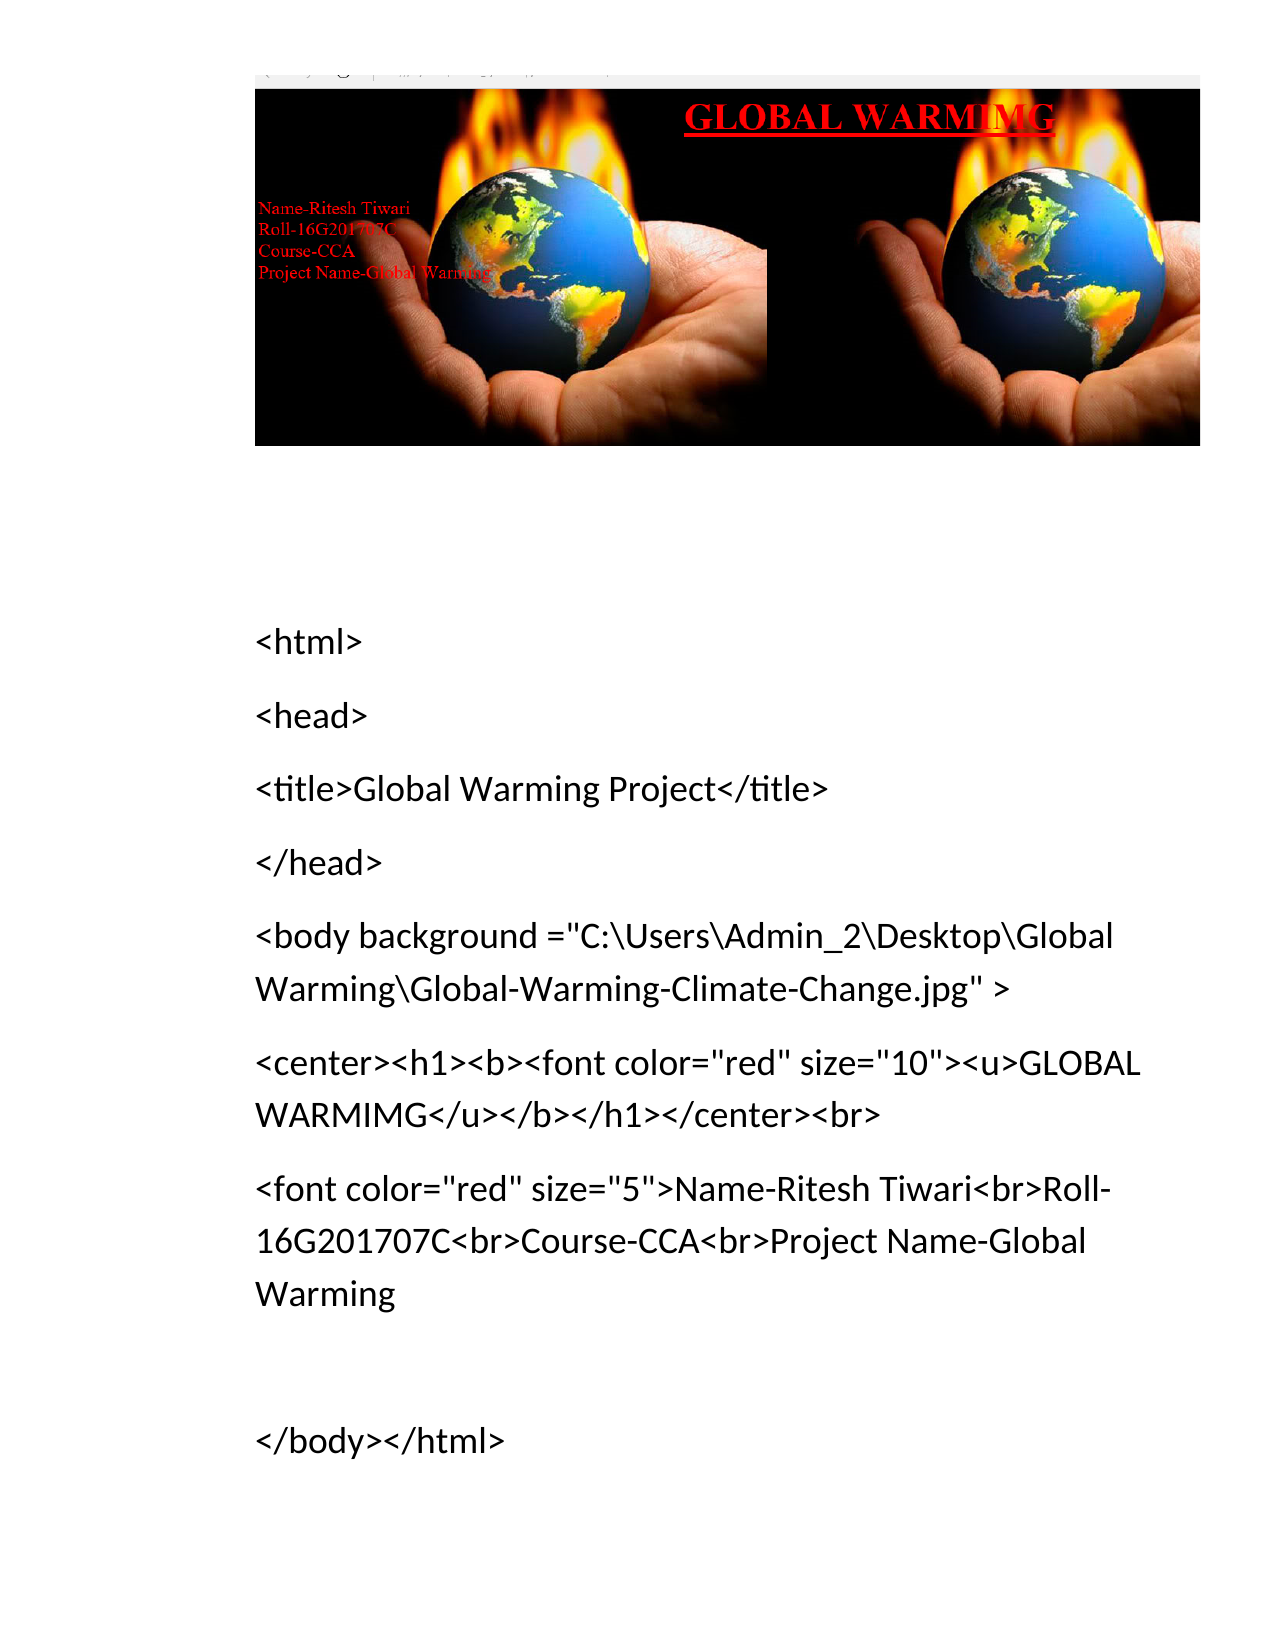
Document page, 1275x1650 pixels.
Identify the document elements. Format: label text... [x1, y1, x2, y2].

text <center><h1><b><font color="red" size="10"><u>GLOBAL WARMIMG</u></b></h1></center><br> [255, 1038, 1200, 1137]
text <title>Global Warming Project</title> [255, 765, 1200, 811]
text <body background ="C:\Users\Admin_2\Desktop\Global Warming\Global-Warming-Climate-Change.jpg" > [255, 912, 1200, 1011]
text <html> [255, 618, 1200, 664]
text <head> [255, 692, 1200, 737]
text <font color="red" size="5">Name-Ritesh Tiwari<br>Roll-16G201707C<br>Course-CCA<br>Project Name-Global Warming [255, 1165, 1200, 1316]
text </head> [255, 839, 1200, 884]
text </body></html> [255, 1417, 1200, 1463]
